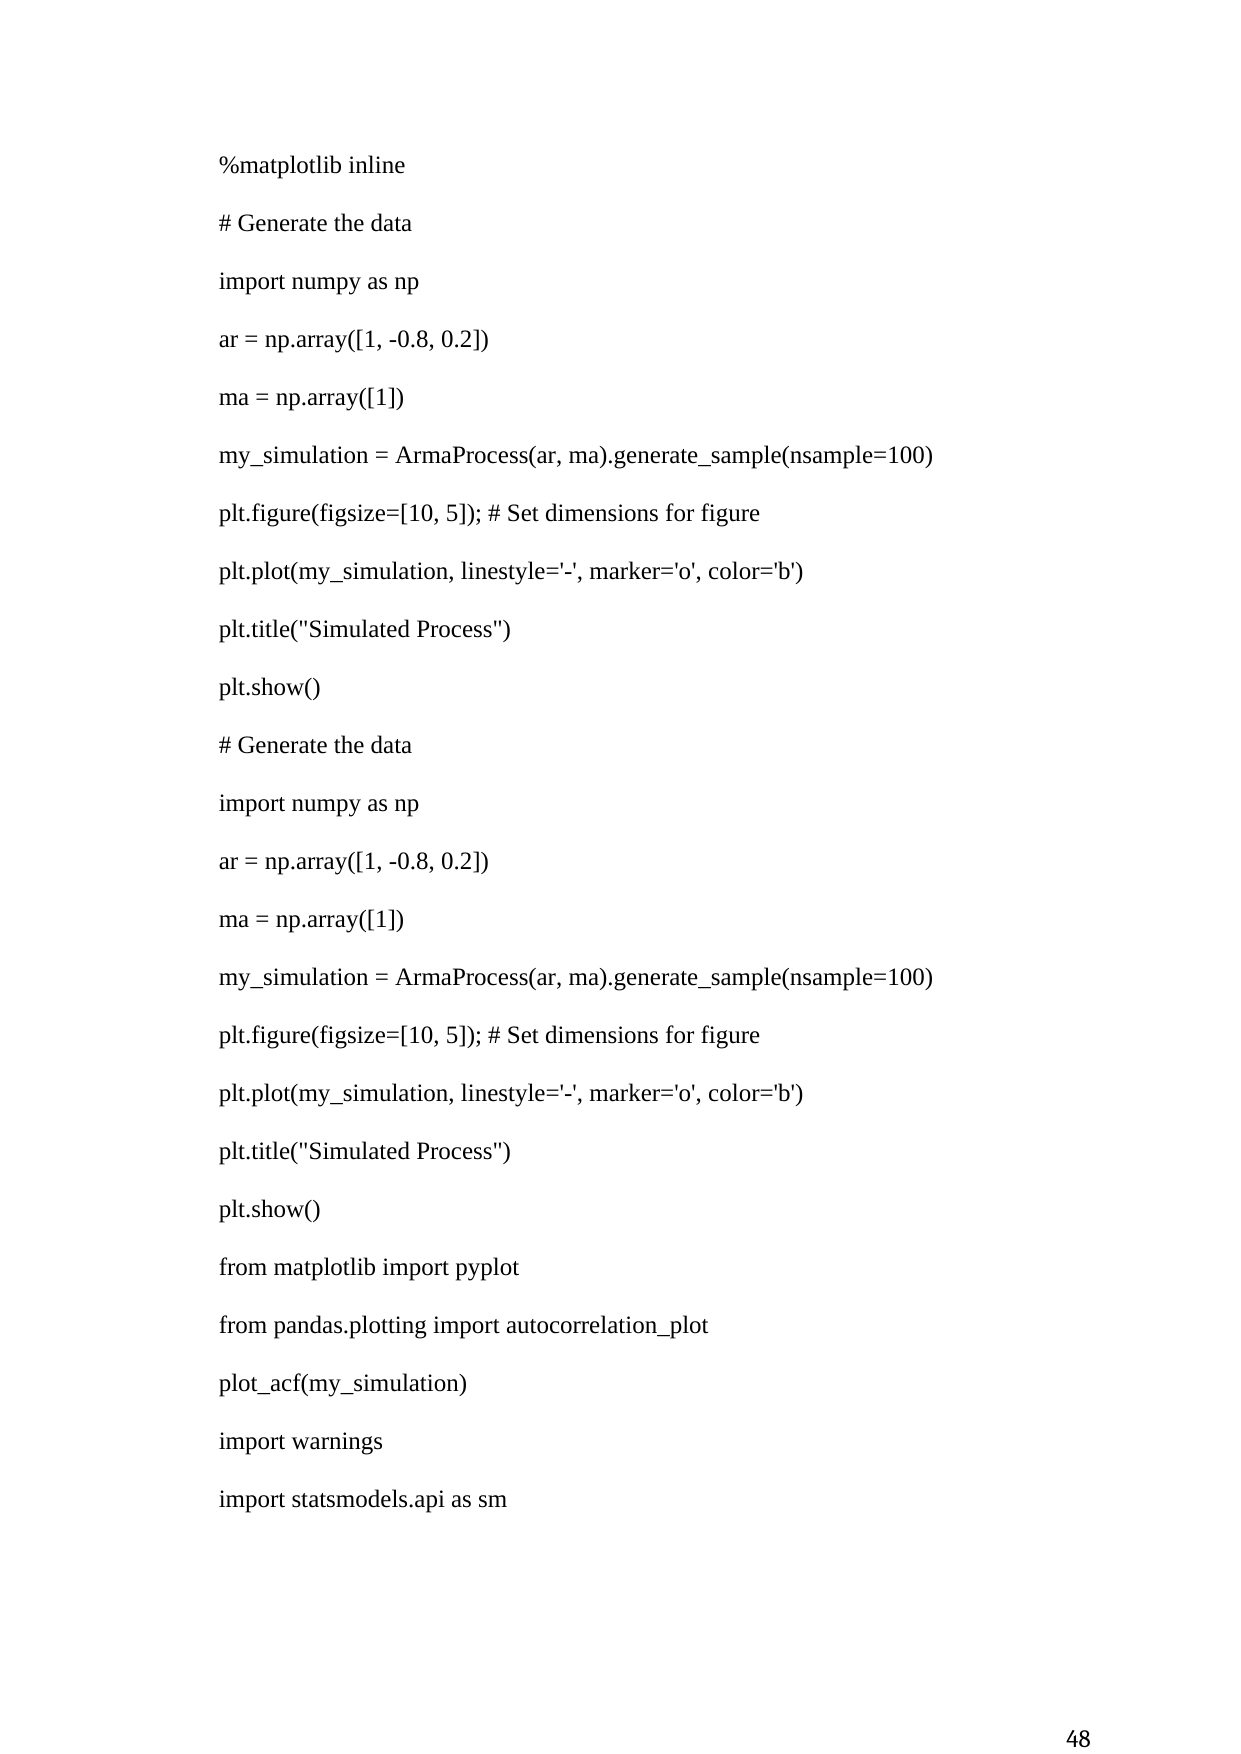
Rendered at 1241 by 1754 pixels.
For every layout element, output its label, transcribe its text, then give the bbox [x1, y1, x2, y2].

text plt.title("Simulated Process") [218, 614, 1090, 643]
text plt.show() [218, 1194, 1090, 1223]
text ma = np.array([1]) [218, 904, 1090, 933]
text my_simulation = ArmaProcess(ar, ma).generate_sample(nsample=100) [218, 440, 1090, 469]
text plt.plot(my_simulation, linestyle='-', marker='o', color='b') [218, 1078, 1090, 1107]
text plt.title("Simulated Process") [218, 1136, 1090, 1165]
text ar = np.array([1, -0.8, 0.2]) [218, 846, 1090, 875]
text plt.figure(figsize=[10, 5]); # Set dimensions for figure [218, 498, 1090, 527]
text import numpy as np [218, 788, 1090, 817]
text import warnings [218, 1426, 1090, 1455]
text %matplotlib inline [218, 150, 1090, 179]
text # Generate the data [218, 208, 1090, 237]
text from matplotlib import pyplot [218, 1252, 1090, 1281]
text plt.show() [218, 672, 1090, 701]
text plot_acf(my_simulation) [218, 1368, 1090, 1397]
text ar = np.array([1, -0.8, 0.2]) [218, 324, 1090, 353]
text plt.figure(figsize=[10, 5]); # Set dimensions for figure [218, 1020, 1090, 1049]
text # Generate the data [218, 730, 1090, 759]
text my_simulation = ArmaProcess(ar, ma).generate_sample(nsample=100) [218, 962, 1090, 991]
text import numpy as np [218, 266, 1090, 295]
text import statsmodels.api as sm [218, 1484, 1090, 1513]
text from pandas.plotting import autocorrelation_plot [218, 1310, 1090, 1339]
text plt.plot(my_simulation, linestyle='-', marker='o', color='b') [218, 556, 1090, 585]
text ma = np.array([1]) [218, 382, 1090, 411]
